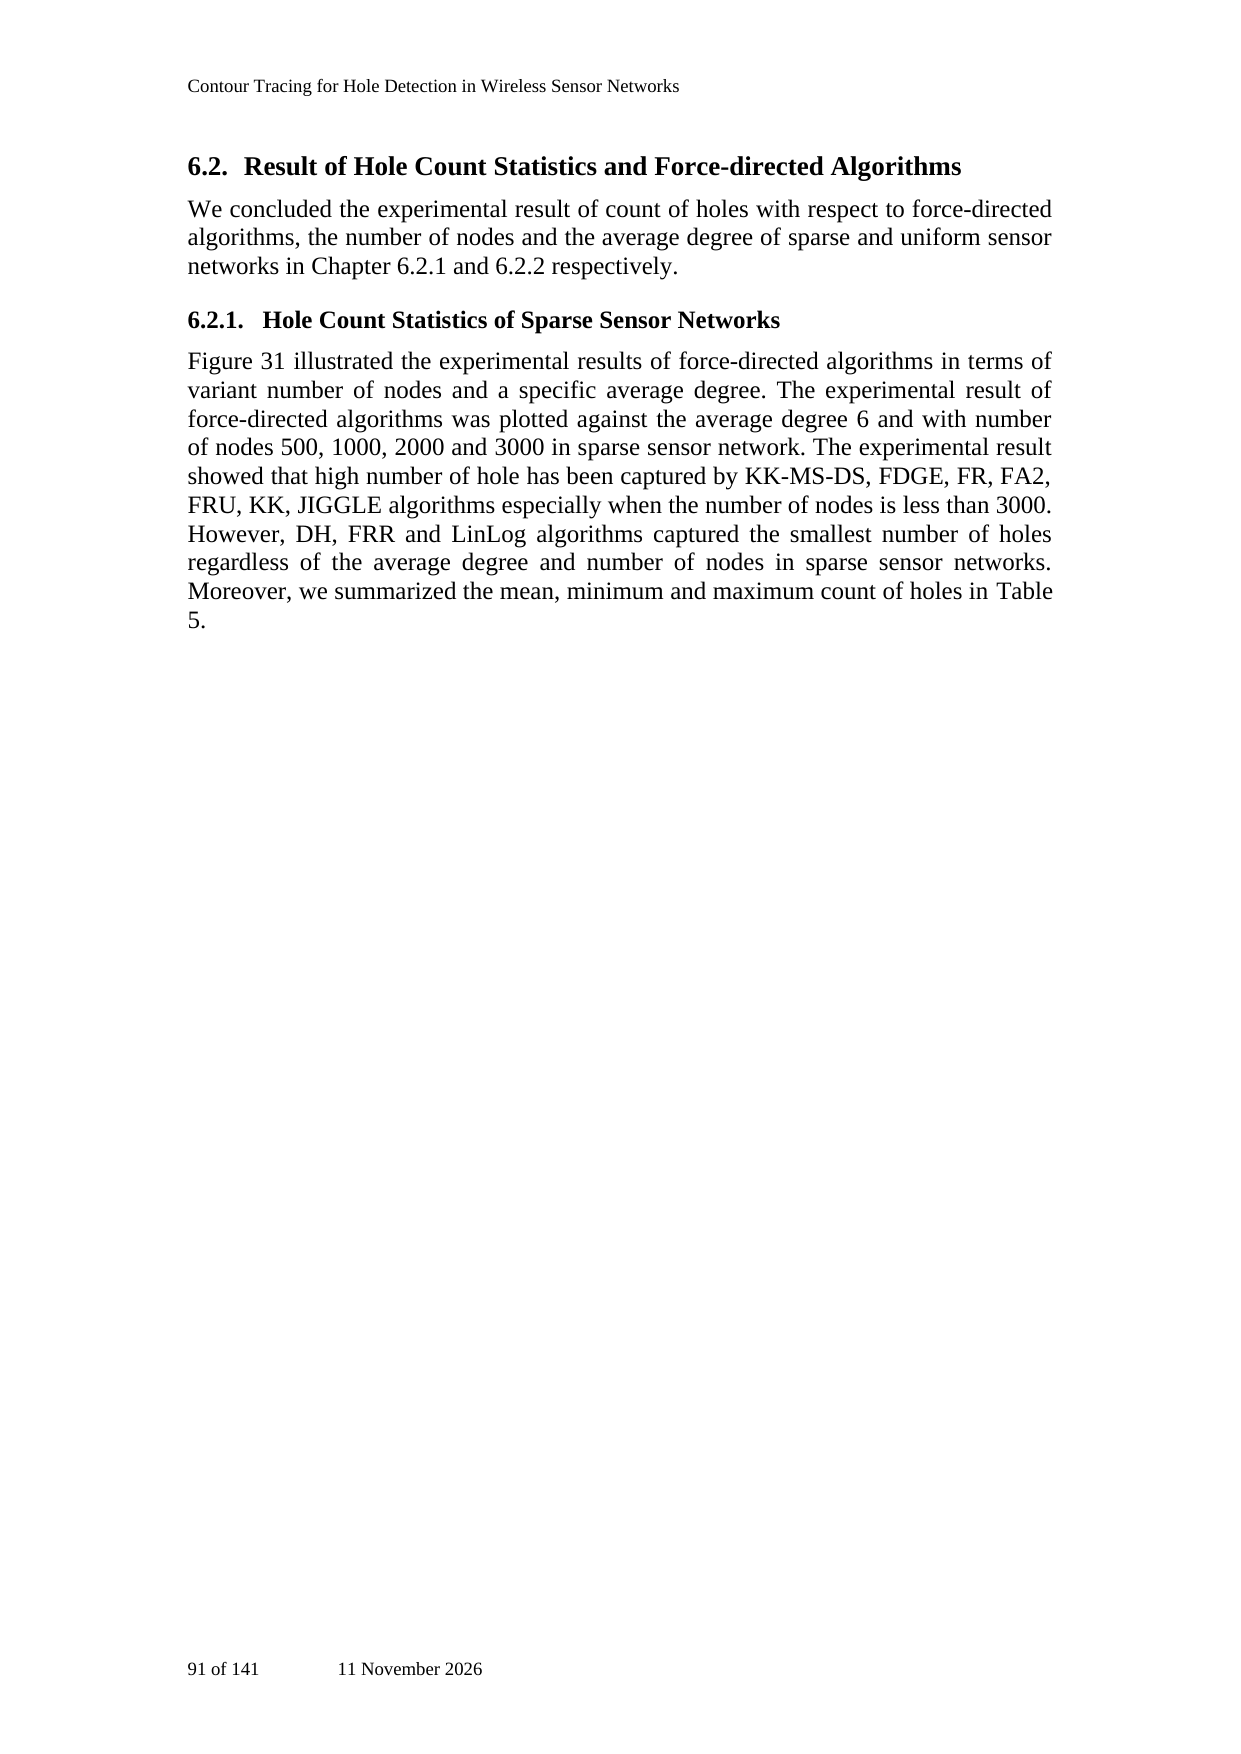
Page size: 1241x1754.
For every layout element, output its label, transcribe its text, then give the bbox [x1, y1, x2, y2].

subtitle Hole Count Statistics of Sparse Sensor Networks [187, 305, 1053, 334]
subtitle Result of Hole Count Statistics and Force-directed Algorithms [187, 150, 1028, 181]
text Figure 31 illustrated the experimental results of force-directed algorithms in terms of variant number of nodes and a specific average degree. The experimental result of force-directed algorithms was plotted against the average degree 6 and with number of nodes 500, 1000, 2000 and 3000 in sparse sensor network. The experimental result showed that high number of hole has been captured by KK-MS-DS, FDGE, FR, FA2, FRU, KK, JIGGLE algorithms especially when the number of nodes is less than 3000. However, DH, FRR and LinLog algorithms captured the smallest number of holes regardless of the average degree and number of nodes in sparse sensor networks. Moreover, we summarized the mean, minimum and maximum count of holes in Table 5. [187, 346, 1053, 634]
text We concluded the experimental result of count of holes with respect to force-directed algorithms, the number of nodes and the average degree of sparse and uniform sensor networks in Chapter 6.2.1 and 6.2.2 respectively. [187, 194, 1053, 280]
